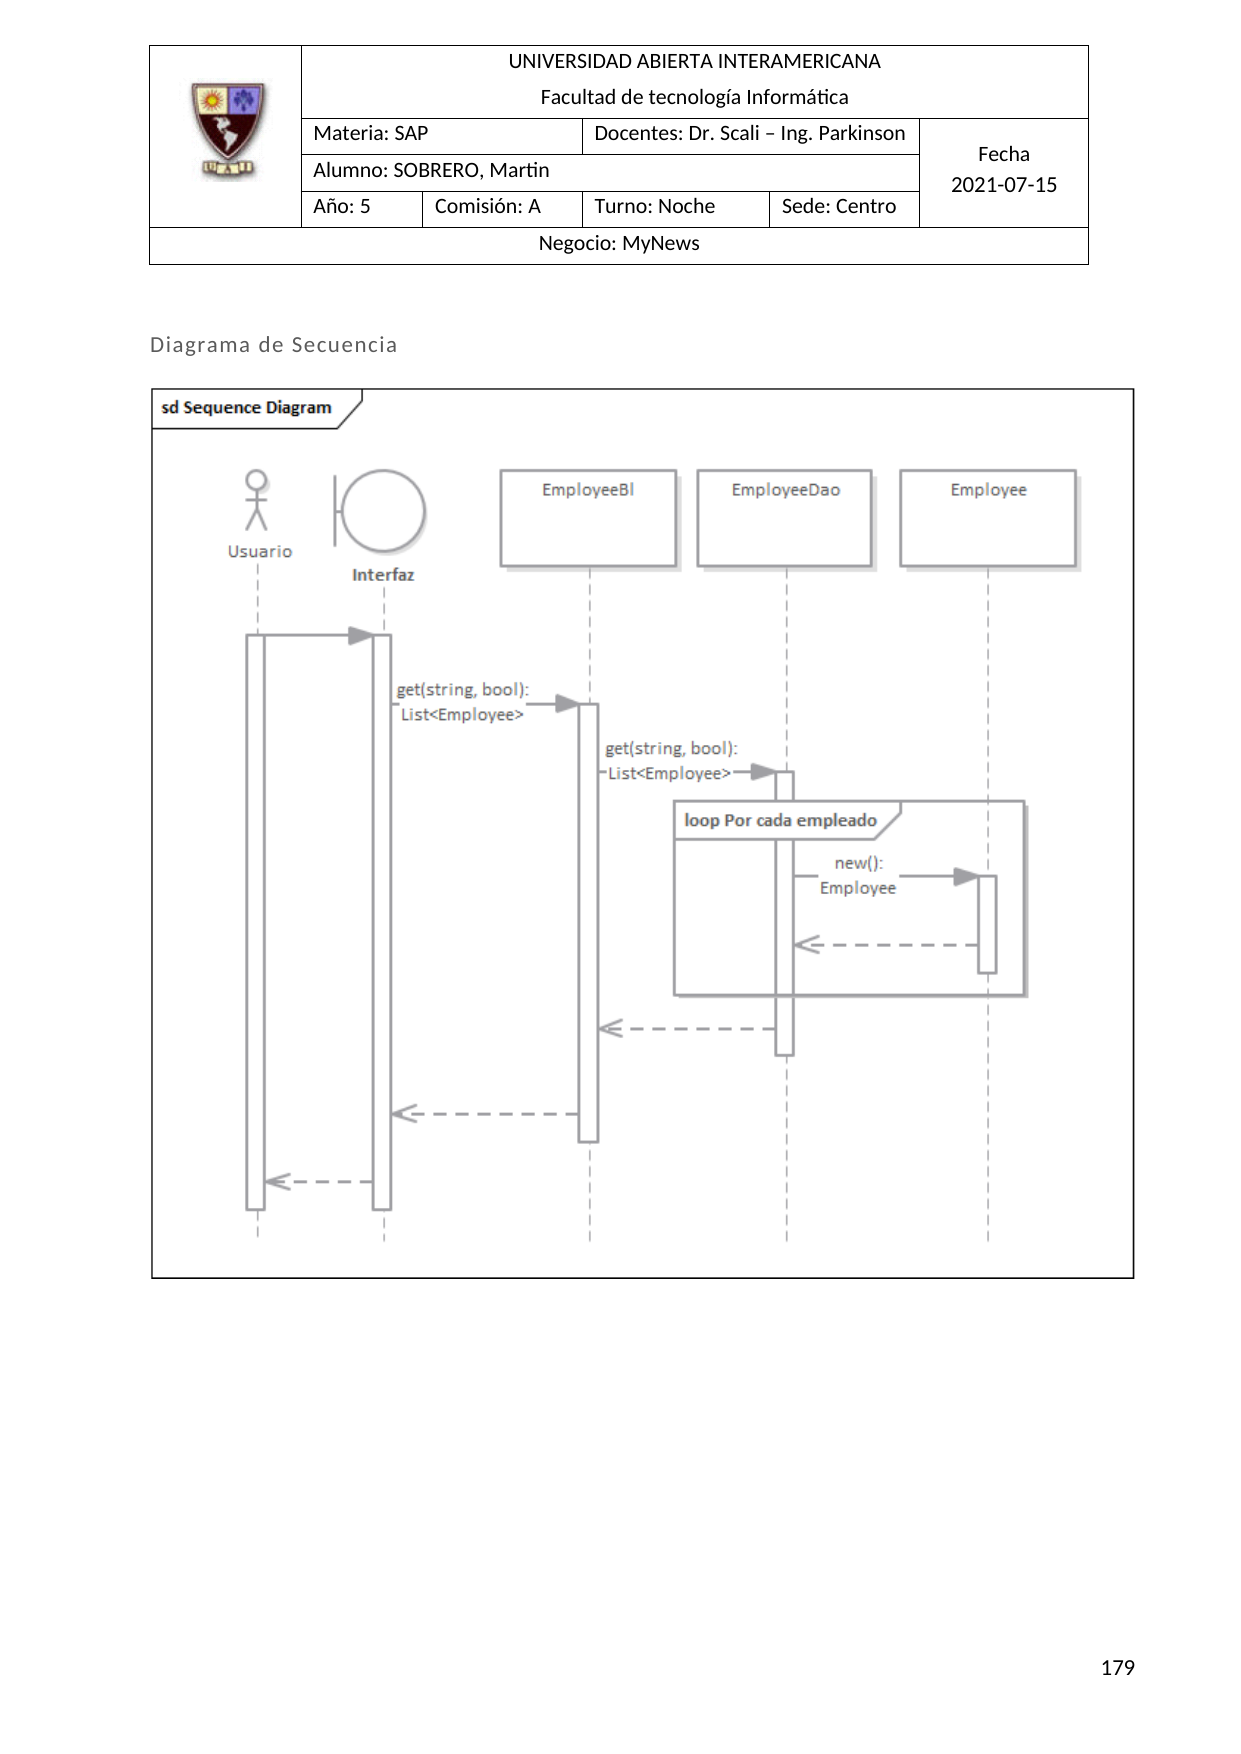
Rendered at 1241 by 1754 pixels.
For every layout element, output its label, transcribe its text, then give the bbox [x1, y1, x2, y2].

picture [150, 387, 1136, 1279]
picture [177, 74, 278, 187]
subtitle Diagrama de Secuencia [150, 330, 1135, 358]
